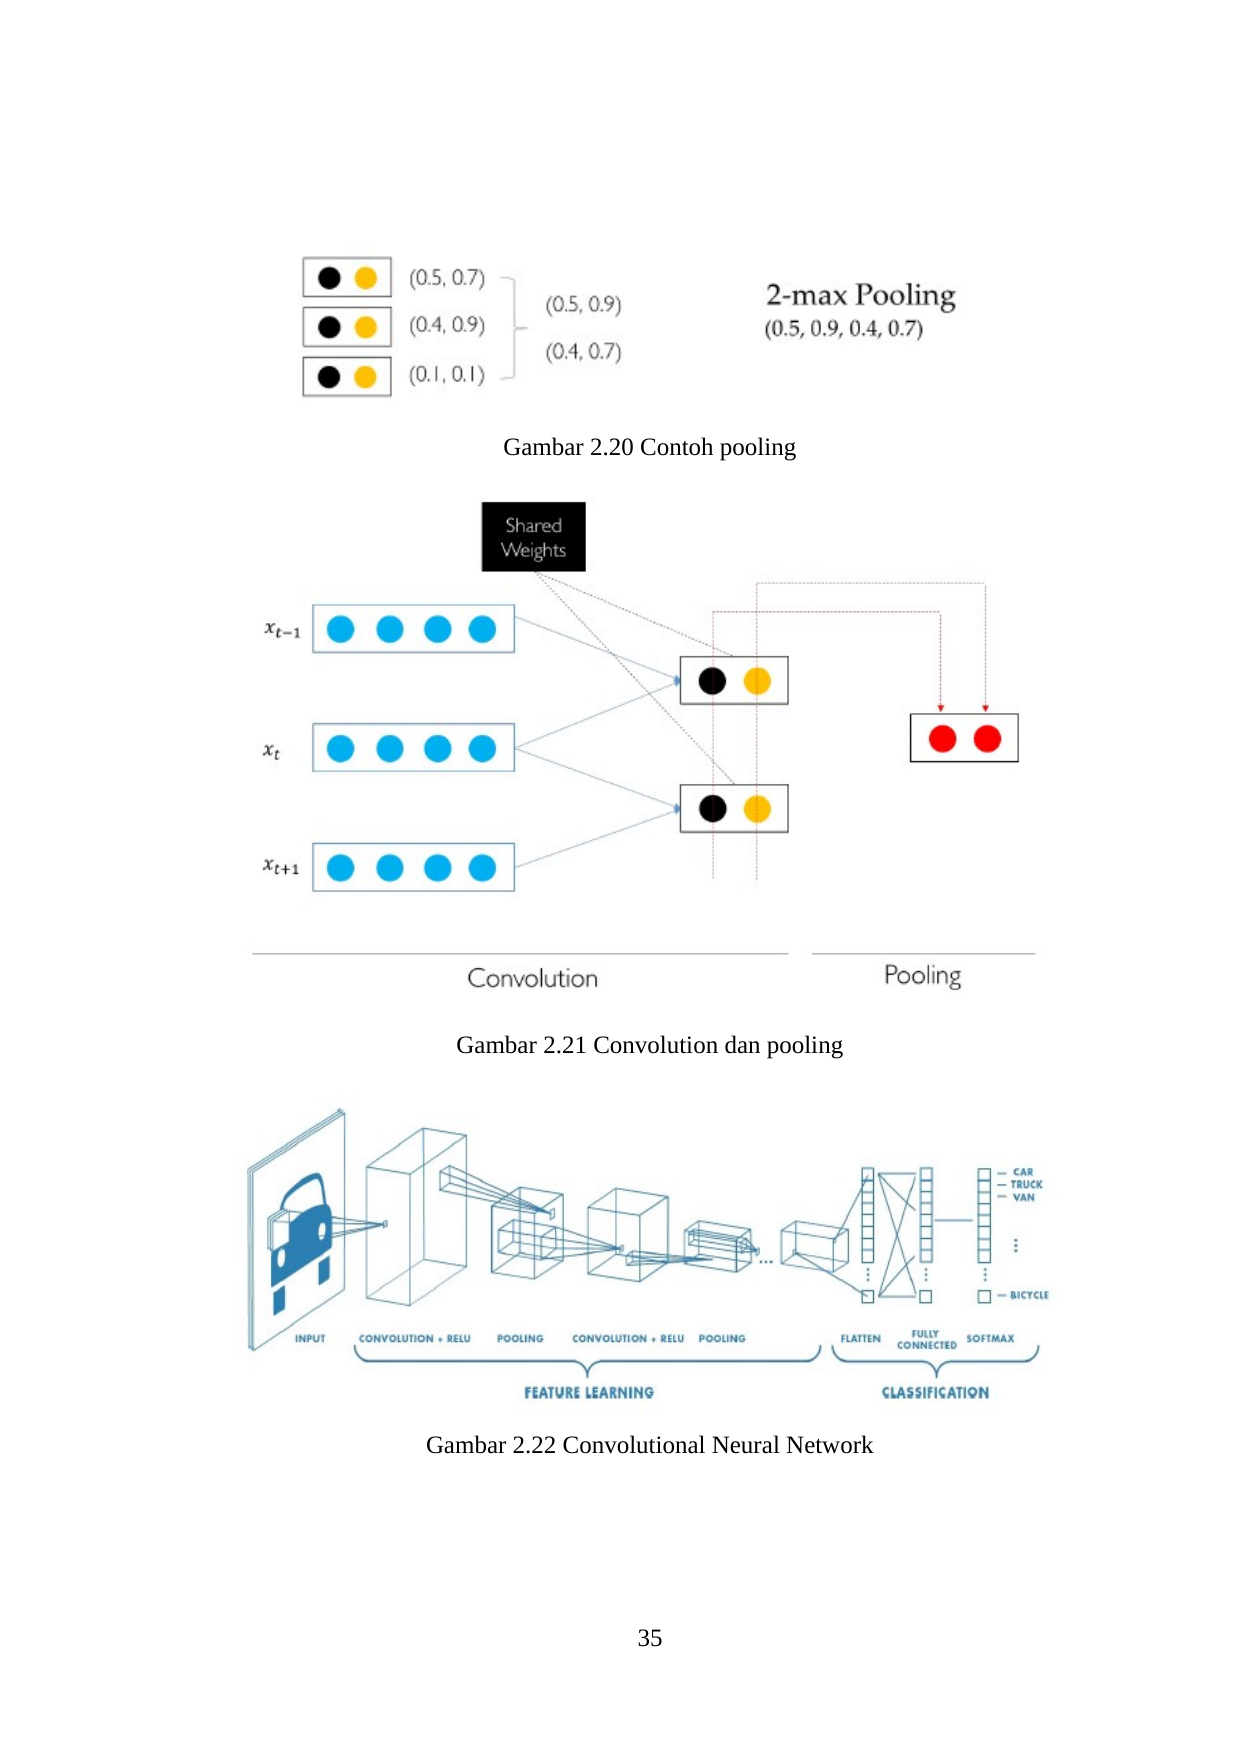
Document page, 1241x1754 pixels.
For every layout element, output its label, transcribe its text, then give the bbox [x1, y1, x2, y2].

picture [273, 236, 1026, 418]
picture [236, 1072, 1063, 1416]
text Gambar 2.20 Contoh pooling [236, 432, 1063, 461]
text Gambar 2.22 Convolutional Neural Network [236, 1430, 1063, 1459]
text Gambar 2.21 Convolution dan pooling [236, 1030, 1063, 1058]
picture [236, 475, 1063, 1016]
